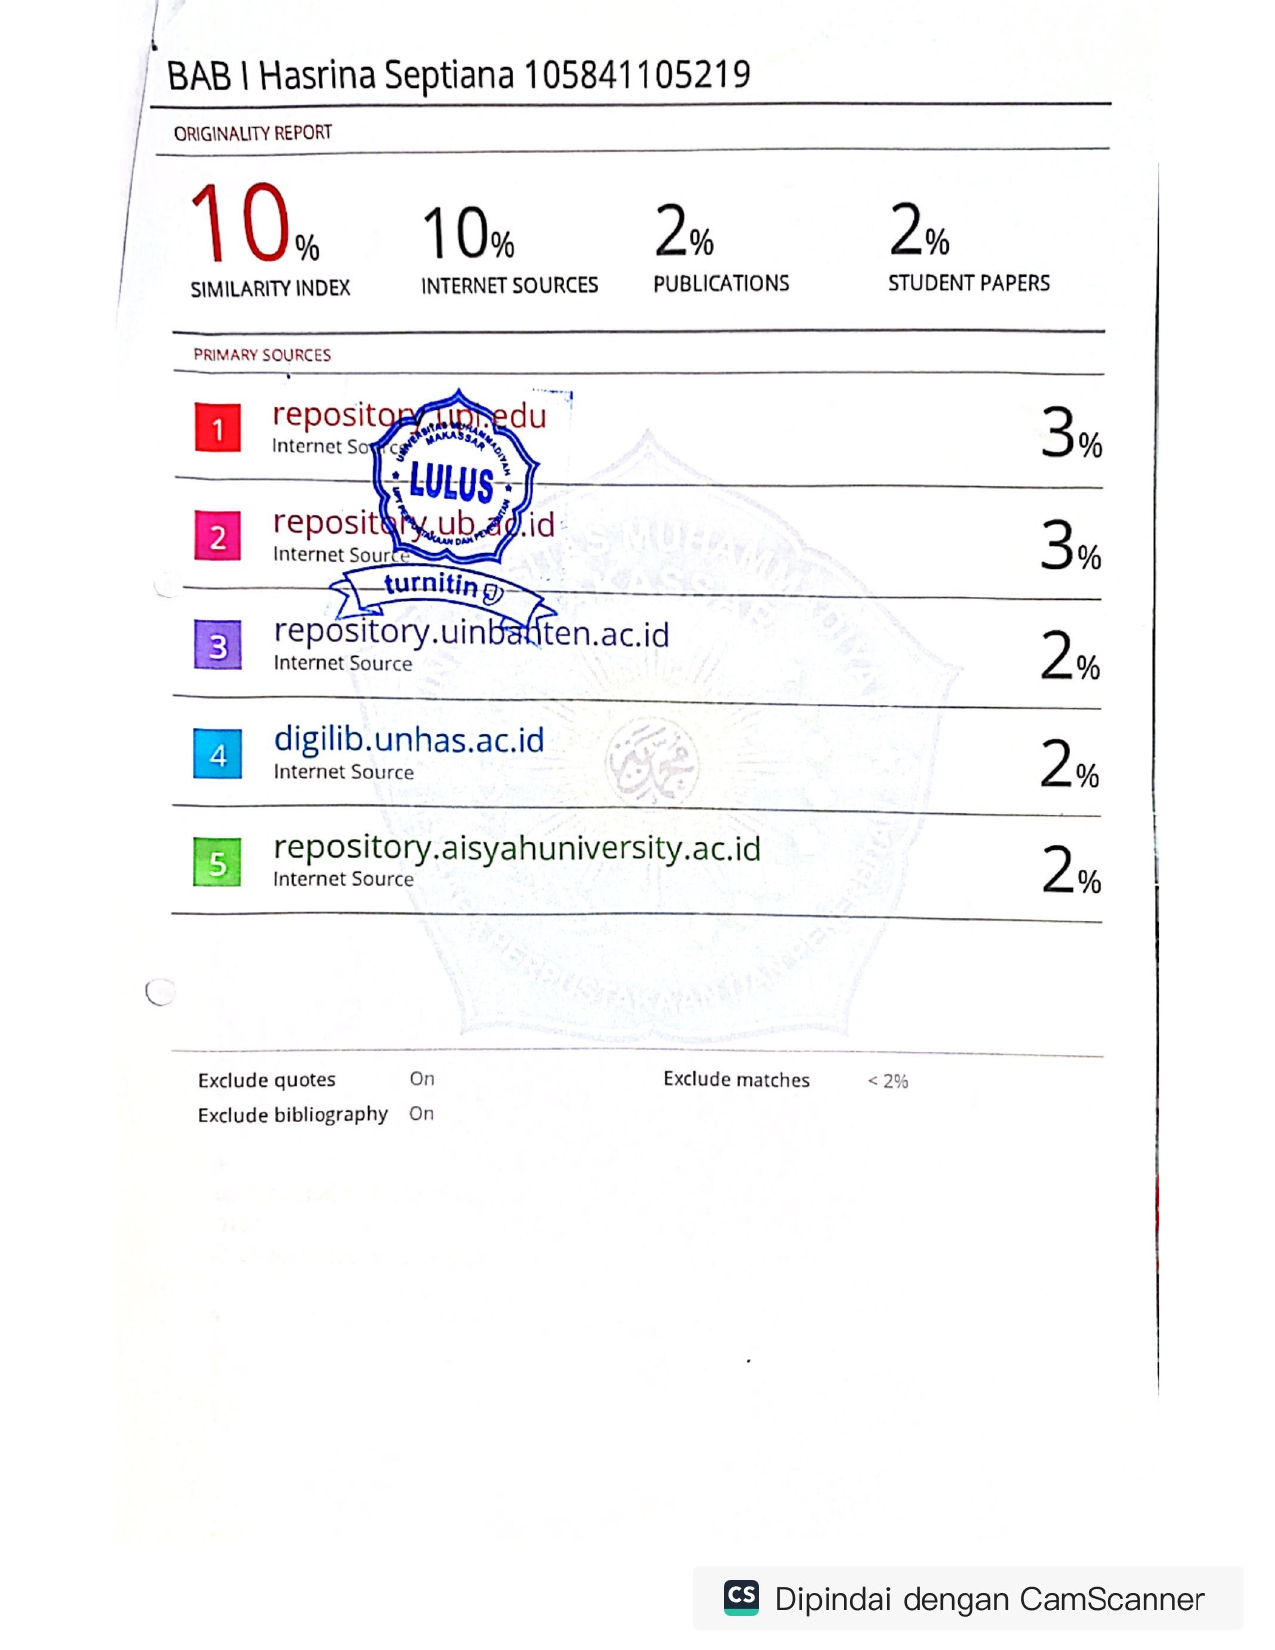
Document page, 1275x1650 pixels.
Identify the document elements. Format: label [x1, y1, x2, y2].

picture [115, 0, 1160, 1542]
picture [692, 1566, 1244, 1630]
